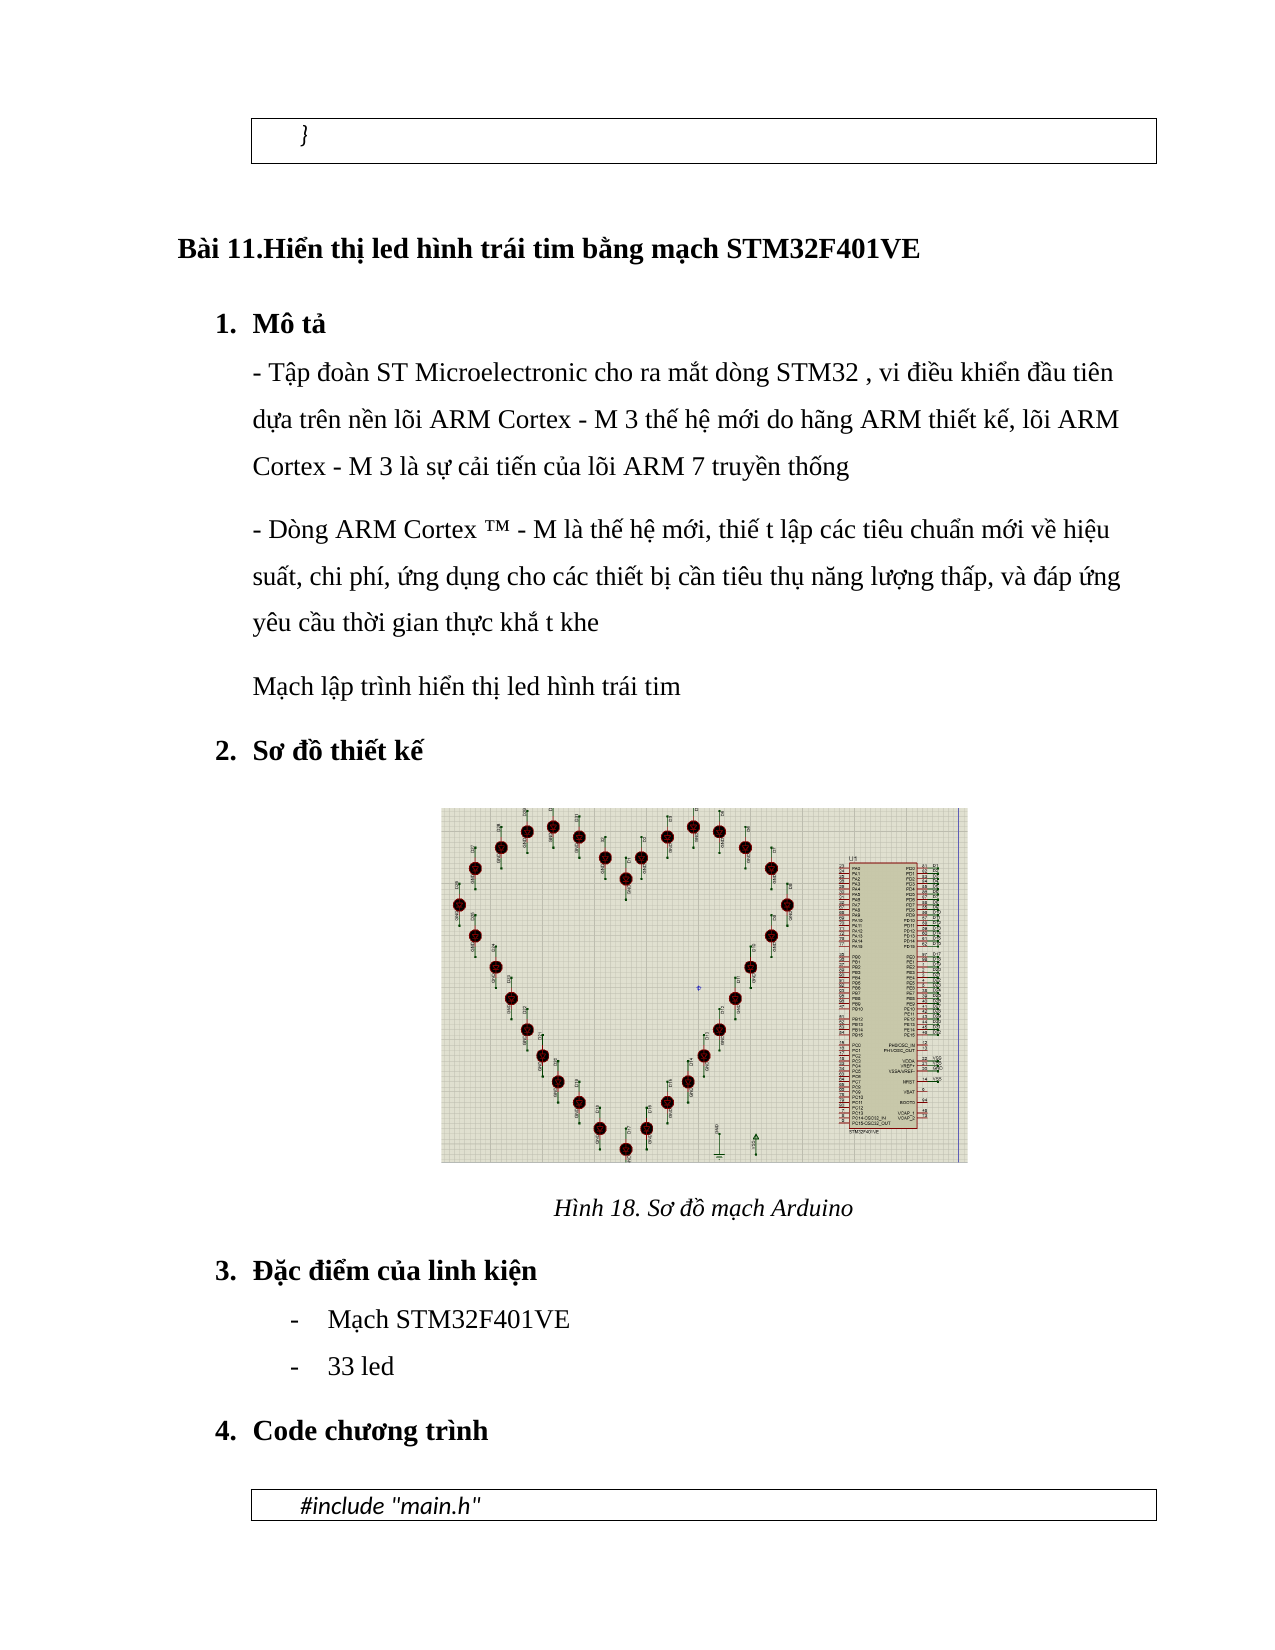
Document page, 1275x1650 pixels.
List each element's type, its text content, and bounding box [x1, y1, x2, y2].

subtitle Mô tả [215, 306, 1157, 340]
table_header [252, 119, 1156, 163]
list 33 led [290, 1350, 1157, 1381]
text Hình 18. Sơ đồ mạch Arduino [252, 1193, 1157, 1222]
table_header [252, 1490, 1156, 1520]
text - Dòng ARM Cortex ™ - M là thế hệ mới, thiế t lập các tiêu chuẩn mới về hiệu suất, chi phí, ứng dụng cho các thiết bị cần tiêu thụ năng lượng thấp, và đáp ứng yêu cầu thời gian thực khắ t khe [252, 513, 1157, 638]
subtitle Đặc điểm của linh kiện [215, 1253, 1157, 1287]
text - Tập đoàn ST Microelectronic cho ra mắt dòng STM32 , vi điều khiển đầu tiên dựa trên nền lõi ARM Cortex - M 3 thế hệ mới do hãng ARM thiết kế, lõi ARM Cortex - M 3 là sự cải tiến của lõi ARM 7 truyền thống [252, 356, 1157, 481]
subtitle Bài 11.Hiển thị led hình trái tim bằng mạch STM32F401VE [177, 231, 1157, 264]
text Mạch lập trình hiển thị led hình trái tim [177, 670, 1157, 701]
subtitle Code chương trình [215, 1413, 1157, 1447]
picture [441, 808, 968, 1163]
subtitle Sơ đồ thiết kế [215, 733, 1157, 767]
list Mạch STM32F401VE [290, 1303, 1157, 1335]
